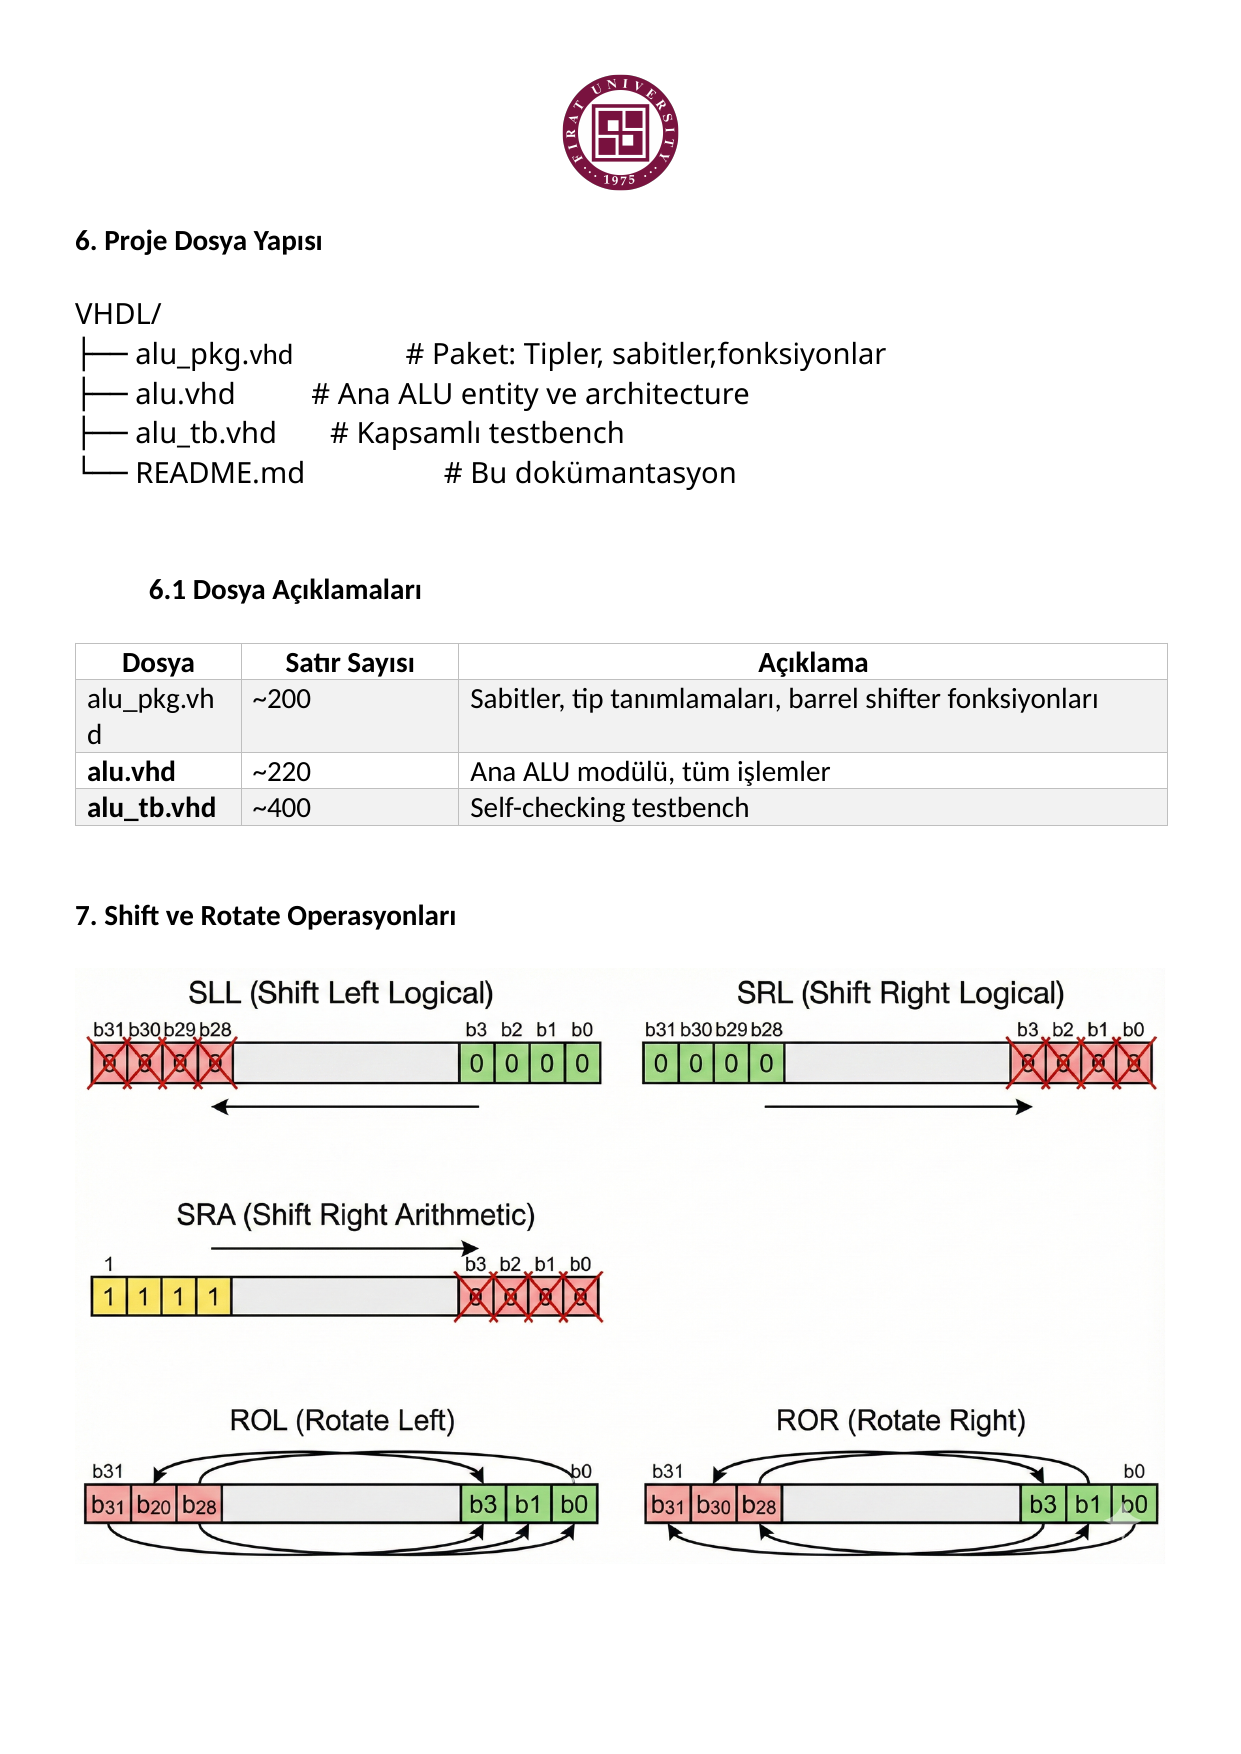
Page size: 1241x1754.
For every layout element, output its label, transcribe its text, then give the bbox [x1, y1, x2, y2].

text ├── alu_pkg.vhd # Paket: Tipler, sabitler,fonksiyonlar [75, 333, 1165, 373]
text 6.1 Dosya Açıklamaları [75, 571, 1165, 607]
table_header Dosya [76, 644, 241, 679]
text └── README.md # Bu dokümantasyon [75, 452, 1165, 492]
text 7. Shift ve Rotate Operasyonları [75, 897, 1165, 933]
table_cell alu.vhd [76, 753, 241, 788]
table_cell Self-checking testbench [459, 789, 1167, 825]
table_cell Sabitler, tip tanımlamaları, barrel shifter fonksiyonları [459, 680, 1167, 752]
picture [561, 73, 680, 192]
text ├── alu.vhd # Ana ALU entity ve architecture [75, 373, 1165, 413]
table_cell Ana ALU modülü, tüm işlemler [459, 753, 1167, 788]
text VHDL/ [75, 294, 1165, 333]
text 6. Proje Dosya Yapısı [75, 222, 1165, 258]
table_header Açıklama [459, 644, 1167, 679]
table_cell alu_tb.vhd [76, 789, 241, 825]
table_cell ~200 [242, 680, 458, 752]
table_header Satır Sayısı [242, 644, 458, 679]
table_cell ~400 [242, 789, 458, 825]
text ├── alu_tb.vhd # Kapsamlı testbench [75, 413, 1165, 452]
table_cell ~220 [242, 753, 458, 788]
table_cell alu_pkg.vhd [76, 680, 241, 752]
picture [75, 968, 1166, 1564]
